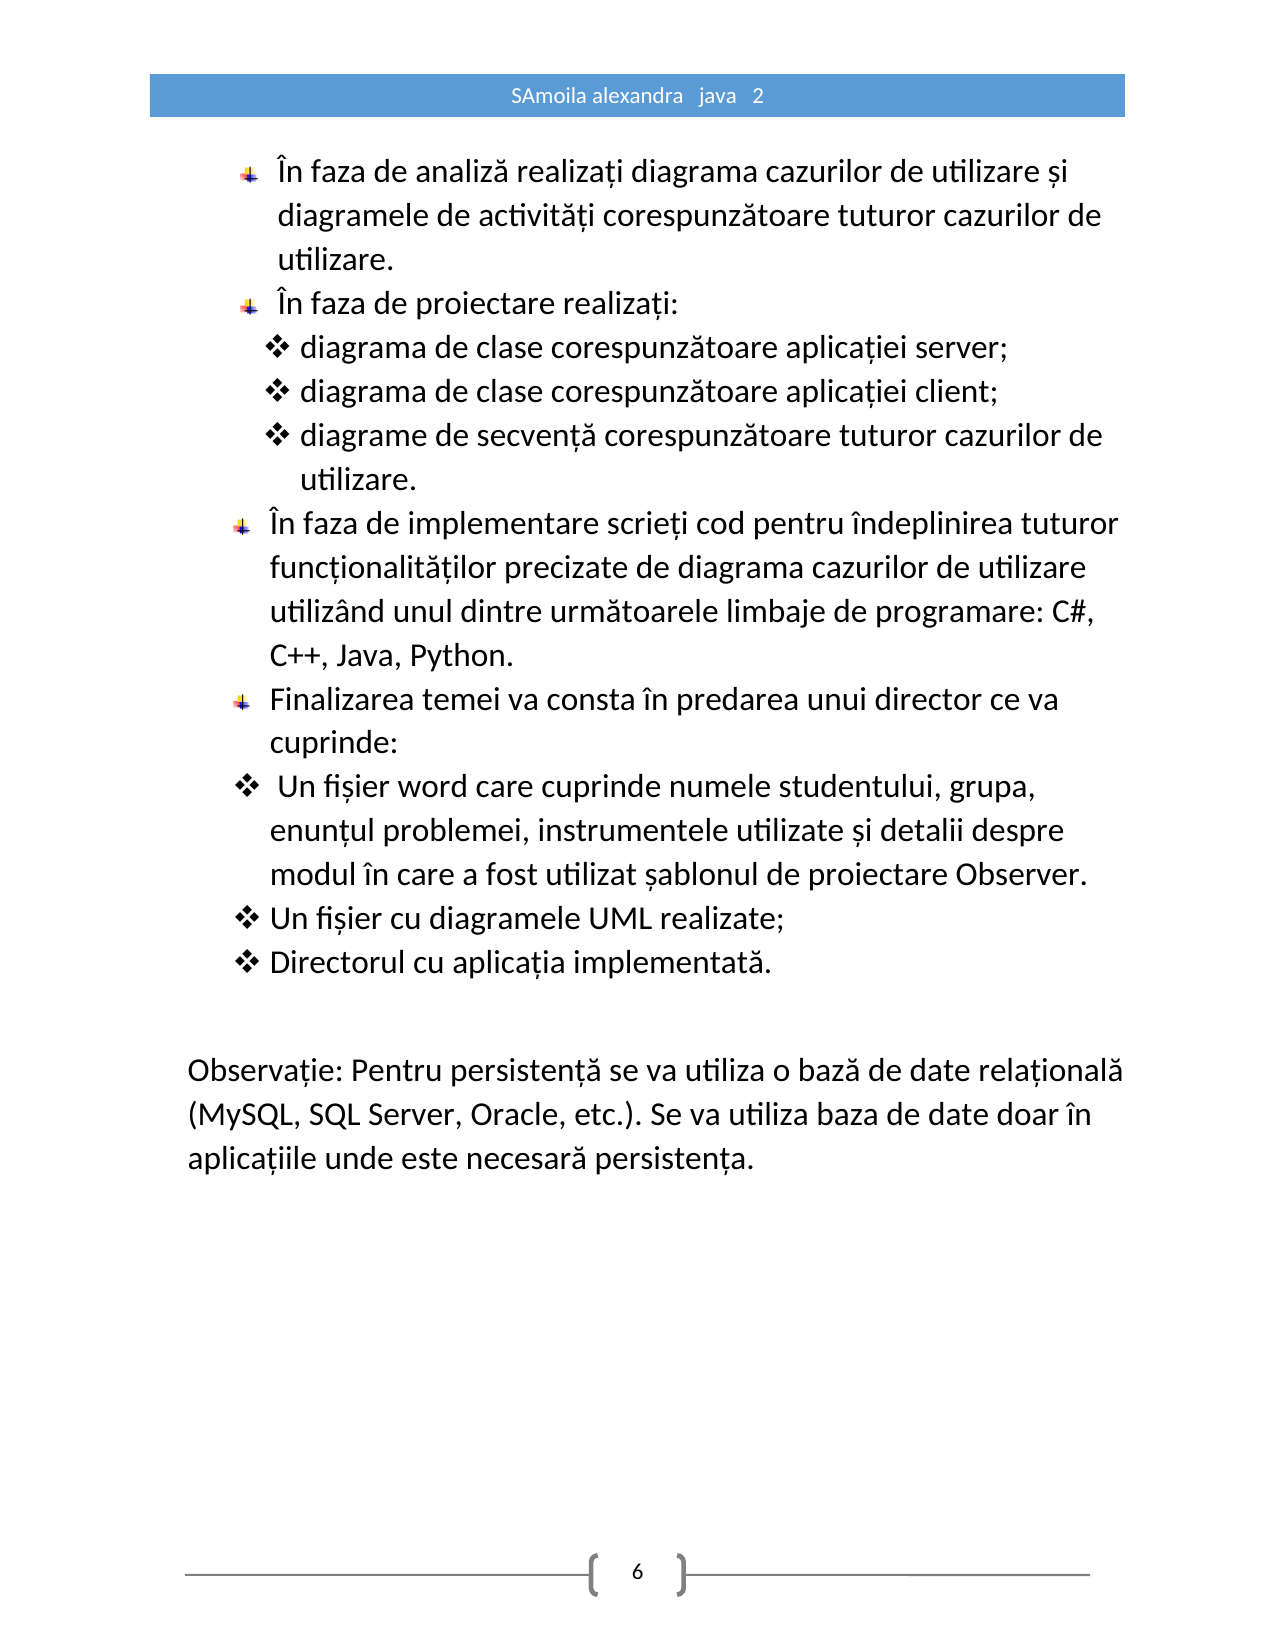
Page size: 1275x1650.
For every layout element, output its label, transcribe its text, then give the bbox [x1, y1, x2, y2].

list diagrama de clase corespunzătoare aplicației client; [262, 370, 1125, 411]
text Observație: Pentru persistență se va utiliza o bază de date relațională (MySQL, SQL Server, Oracle, etc.). Se va utiliza baza de date doar în aplicațiile unde este necesară persistența. [187, 1049, 1125, 1177]
list În faza de implementare scrieți cod pentru îndeplinirea tuturor funcționalităților precizate de diagrama cazurilor de utilizare utilizând unul dintre următoarele limbaje de programare: C#, C++, Java, Python. [232, 502, 1125, 674]
list În faza de proiectare realizați: [240, 282, 1125, 323]
picture [240, 297, 258, 315]
list diagrame de secvență corespunzătoare tuturor cazurilor de utilizare. [262, 414, 1125, 498]
picture [240, 165, 258, 183]
list Directorul cu aplicația implementată. [232, 941, 1125, 982]
picture [233, 693, 250, 710]
list Un fișier cu diagramele UML realizate; [232, 897, 1125, 938]
list Un fișier word care cuprinde numele studentului, grupa, enunțul problemei, instrumentele utilizate și detalii despre modul în care a fost utilizat șablonul de proiectare Observer. [232, 765, 1125, 894]
list În faza de analiză realizați diagrama cazurilor de utilizare și diagramele de activități corespunzătoare tuturor cazurilor de utilizare. [240, 150, 1125, 279]
list Finalizarea temei va consta în predarea unui director ce va cuprinde: [232, 677, 1125, 762]
list diagrama de clase corespunzătoare aplicației server; [262, 326, 1125, 367]
picture [233, 517, 250, 535]
